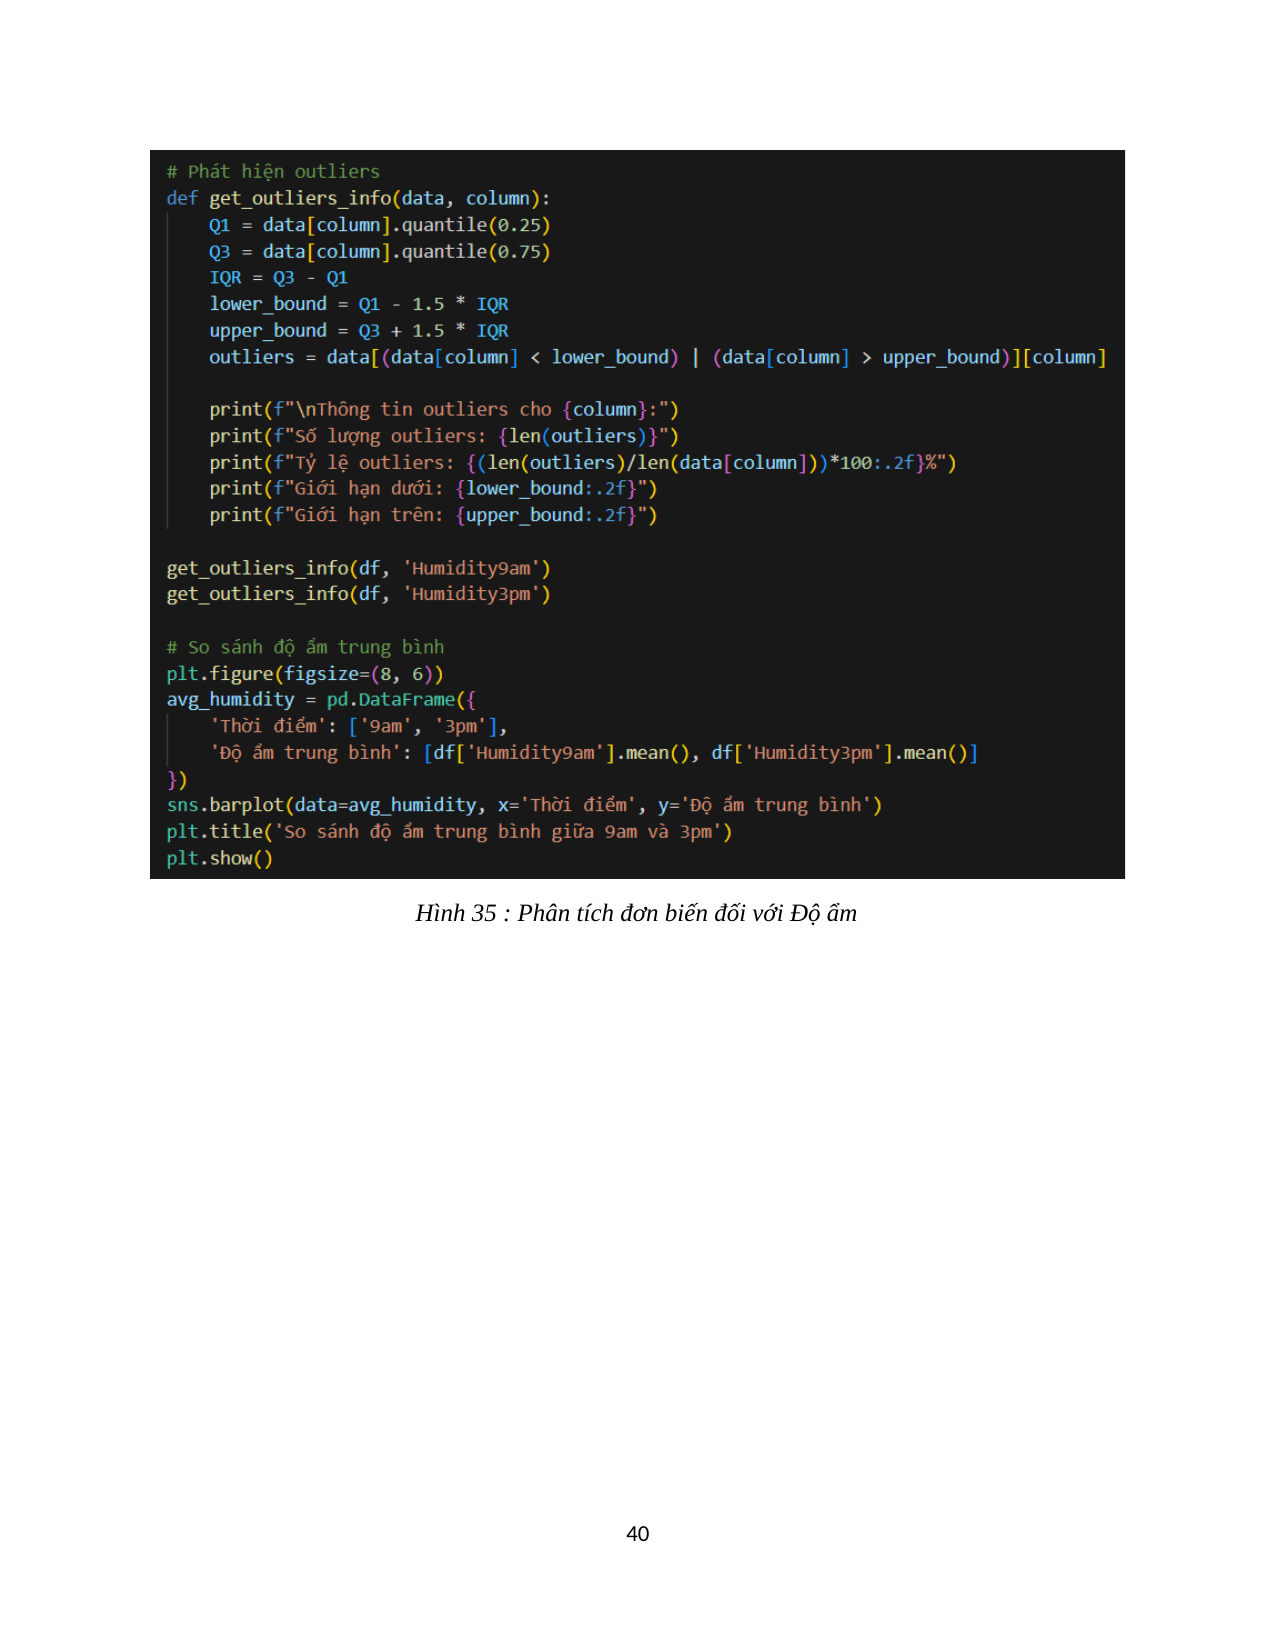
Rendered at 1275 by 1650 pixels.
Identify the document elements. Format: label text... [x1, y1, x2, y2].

text Hình 35 : Phân tích đơn biến đối với Độ ẩm [150, 898, 1125, 926]
picture [150, 150, 1125, 879]
